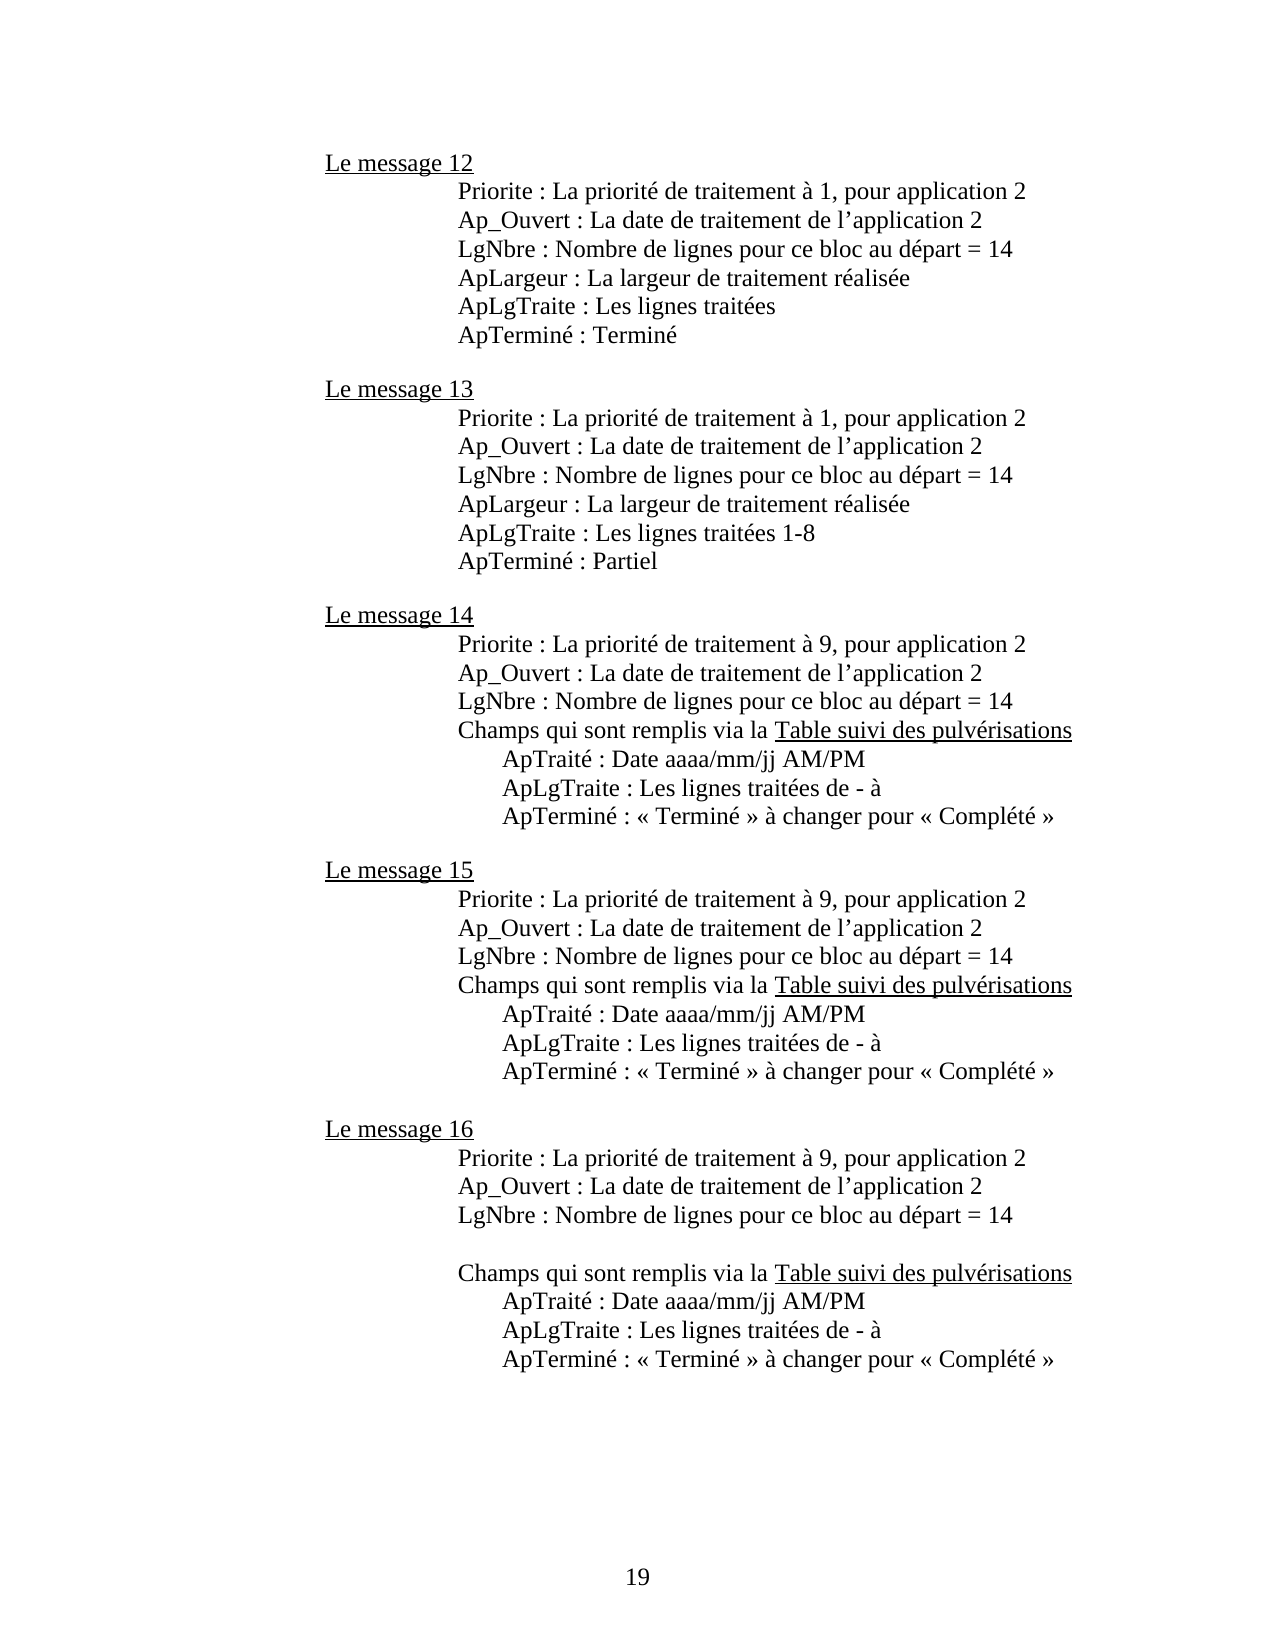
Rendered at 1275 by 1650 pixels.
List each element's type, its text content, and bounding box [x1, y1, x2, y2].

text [325, 205, 1127, 234]
text Le message 12 [148, 148, 1127, 176]
text ApTerminé : « Terminé » à changer pour « Complété » [369, 801, 1127, 830]
text Ap_Ouvert : La date de traitement de l’application 2 [325, 1171, 1127, 1200]
text ApTraité : Date aaaa/mm/jj AM/PM [369, 744, 1127, 773]
text ApLgTraite : Les lignes traitées de - à [369, 1028, 1127, 1056]
text Le message 14 [148, 600, 1127, 629]
text Champs qui sont remplis via la Table suivi des pulvérisations [325, 715, 1127, 744]
text ApTerminé : Terminé [325, 320, 1127, 349]
text ApLgTraite : Les lignes traitées [325, 291, 1127, 320]
text Le message 13 [148, 374, 1127, 403]
text Le message 15 [148, 855, 1127, 884]
text ApTraité : Date aaaa/mm/jj AM/PM [369, 1286, 1127, 1315]
text Priorite : La priorité de traitement à 1, pour application 2 [458, 176, 1127, 205]
text LgNbre : Nombre de lignes pour ce bloc au départ = 14 [325, 1200, 1127, 1229]
text Priorite : La priorité de traitement à 1, pour application 2 [458, 403, 1127, 431]
text ApTerminé : « Terminé » à changer pour « Complété » [369, 1056, 1127, 1085]
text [325, 234, 1127, 263]
text ApTraité : Date aaaa/mm/jj AM/PM [369, 999, 1127, 1028]
text ApTerminé : « Terminé » à changer pour « Complété » [369, 1344, 1127, 1373]
text ApTerminé : Partiel [325, 546, 1127, 575]
text LgNbre : Nombre de lignes pour ce bloc au départ = 14 [325, 941, 1127, 970]
text ApLgTraite : Les lignes traitées de - à [369, 1315, 1127, 1344]
text Champs qui sont remplis via la Table suivi des pulvérisations [325, 970, 1127, 999]
text ApLargeur : La largeur de traitement réalisée [325, 489, 1127, 518]
text Champs qui sont remplis via la Table suivi des pulvérisations [325, 1258, 1127, 1286]
text Ap_Ouvert : La date de traitement de l’application 2 [325, 913, 1127, 941]
text LgNbre : Nombre de lignes pour ce bloc au départ = 14 [325, 460, 1127, 489]
text Le message 16 [148, 1114, 1127, 1143]
text ApLgTraite : Les lignes traitées de - à [369, 773, 1127, 801]
text Priorite : La priorité de traitement à 9, pour application 2 [458, 629, 1127, 658]
text LgNbre : Nombre de lignes pour ce bloc au départ = 14 [325, 686, 1127, 715]
text Ap_Ouvert : La date de traitement de l’application 2 [325, 431, 1127, 460]
text Priorite : La priorité de traitement à 9, pour application 2 [458, 884, 1127, 913]
text Ap_Ouvert : La date de traitement de l’application 2 [325, 658, 1127, 686]
text Priorite : La priorité de traitement à 9, pour application 2 [458, 1143, 1127, 1171]
text ApLgTraite : Les lignes traitées 1-8 [325, 518, 1127, 546]
text ApLargeur : La largeur de traitement réalisée [325, 263, 1127, 291]
